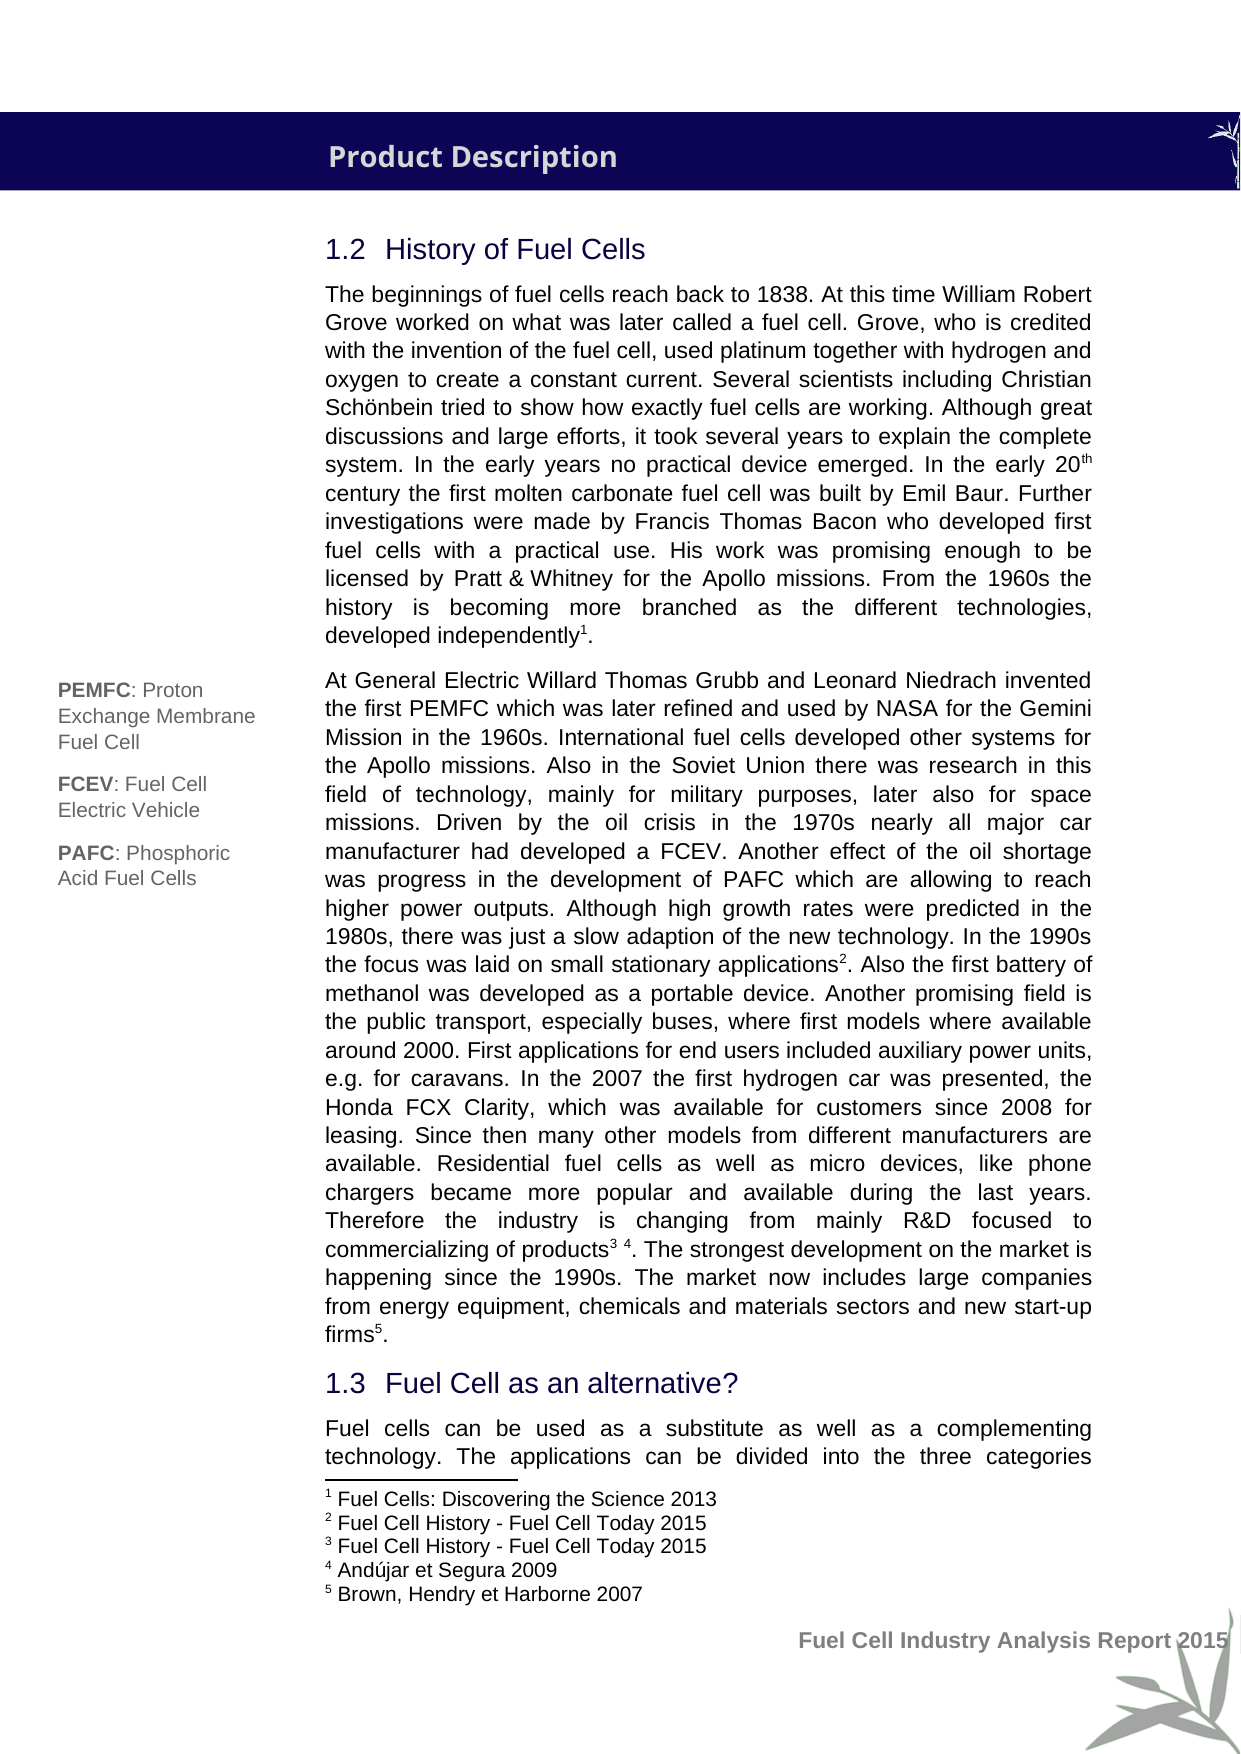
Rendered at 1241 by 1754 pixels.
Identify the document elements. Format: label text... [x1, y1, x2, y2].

text At General Electric Willard Thomas Grubb and Leonard Niedrach invented the first PEMFC which was later refined and used by NASA for the Gemini Mission in the 1960s. International fuel cells developed other systems for the Apollo missions. Also in the Soviet Union there was research in this field of technology, mainly for military purposes, later also for space missions. Driven by the oil crisis in the 1970s nearly all major car manufacturer had developed a FCEV. Another effect of the oil shortage was progress in the development of PAFC which are allowing to reach higher power outputs. Although high growth rates were predicted in the 1980s, there was just a slow adaption of the new technology. In the 1990s the focus was laid on small stationary applications. Also the first battery of methanol was developed as a portable device. Another promising field is the public transport, especially buses, where first models where available around 2000. First applications for end users included auxiliary power units, e.g. for caravans. In the 2007 the first hydrogen car was presented, the Honda FCX Clarity, which was available for customers since 2008 for leasing. Since then many other models from different manufacturers are available. Residential fuel cells as well as micro devices, like phone chargers became more popular and available during the last years. Therefore the industry is changing from mainly R&D focused to commercializing of products . The strongest development on the market is happening since the 1990s. The market now includes large companies from energy equipment, chemicals and materials sectors and new start-up firms. [325, 667, 1092, 1347]
picture [1068, 1607, 1241, 1754]
subtitle History of Fuel Cells [325, 232, 1092, 266]
text The beginnings of fuel cells reach back to 1838. At this time William Robert Grove worked on what was later called a fuel cell. Grove, who is credited with the invention of the fuel cell, used platinum together with hydrogen and oxygen to create a constant current. Several scientists including Christian Schönbein tried to show how exactly fuel cells are working. Although great discussions and large efforts, it took several years to explain the complete system. In the early years no practical device emerged. In the early 20th century the first molten carbonate fuel cell was built by Emil Baur. Further investigations were made by Francis Thomas Bacon who developed first fuel cells with a practical use. His work was promising enough to be licensed by Pratt & Whitney for the Apollo missions. From the 1960s the history is becoming more branched as the different technologies, developed independently. [325, 281, 1092, 648]
subtitle Fuel Cell as an alternative? [325, 1366, 1092, 1400]
